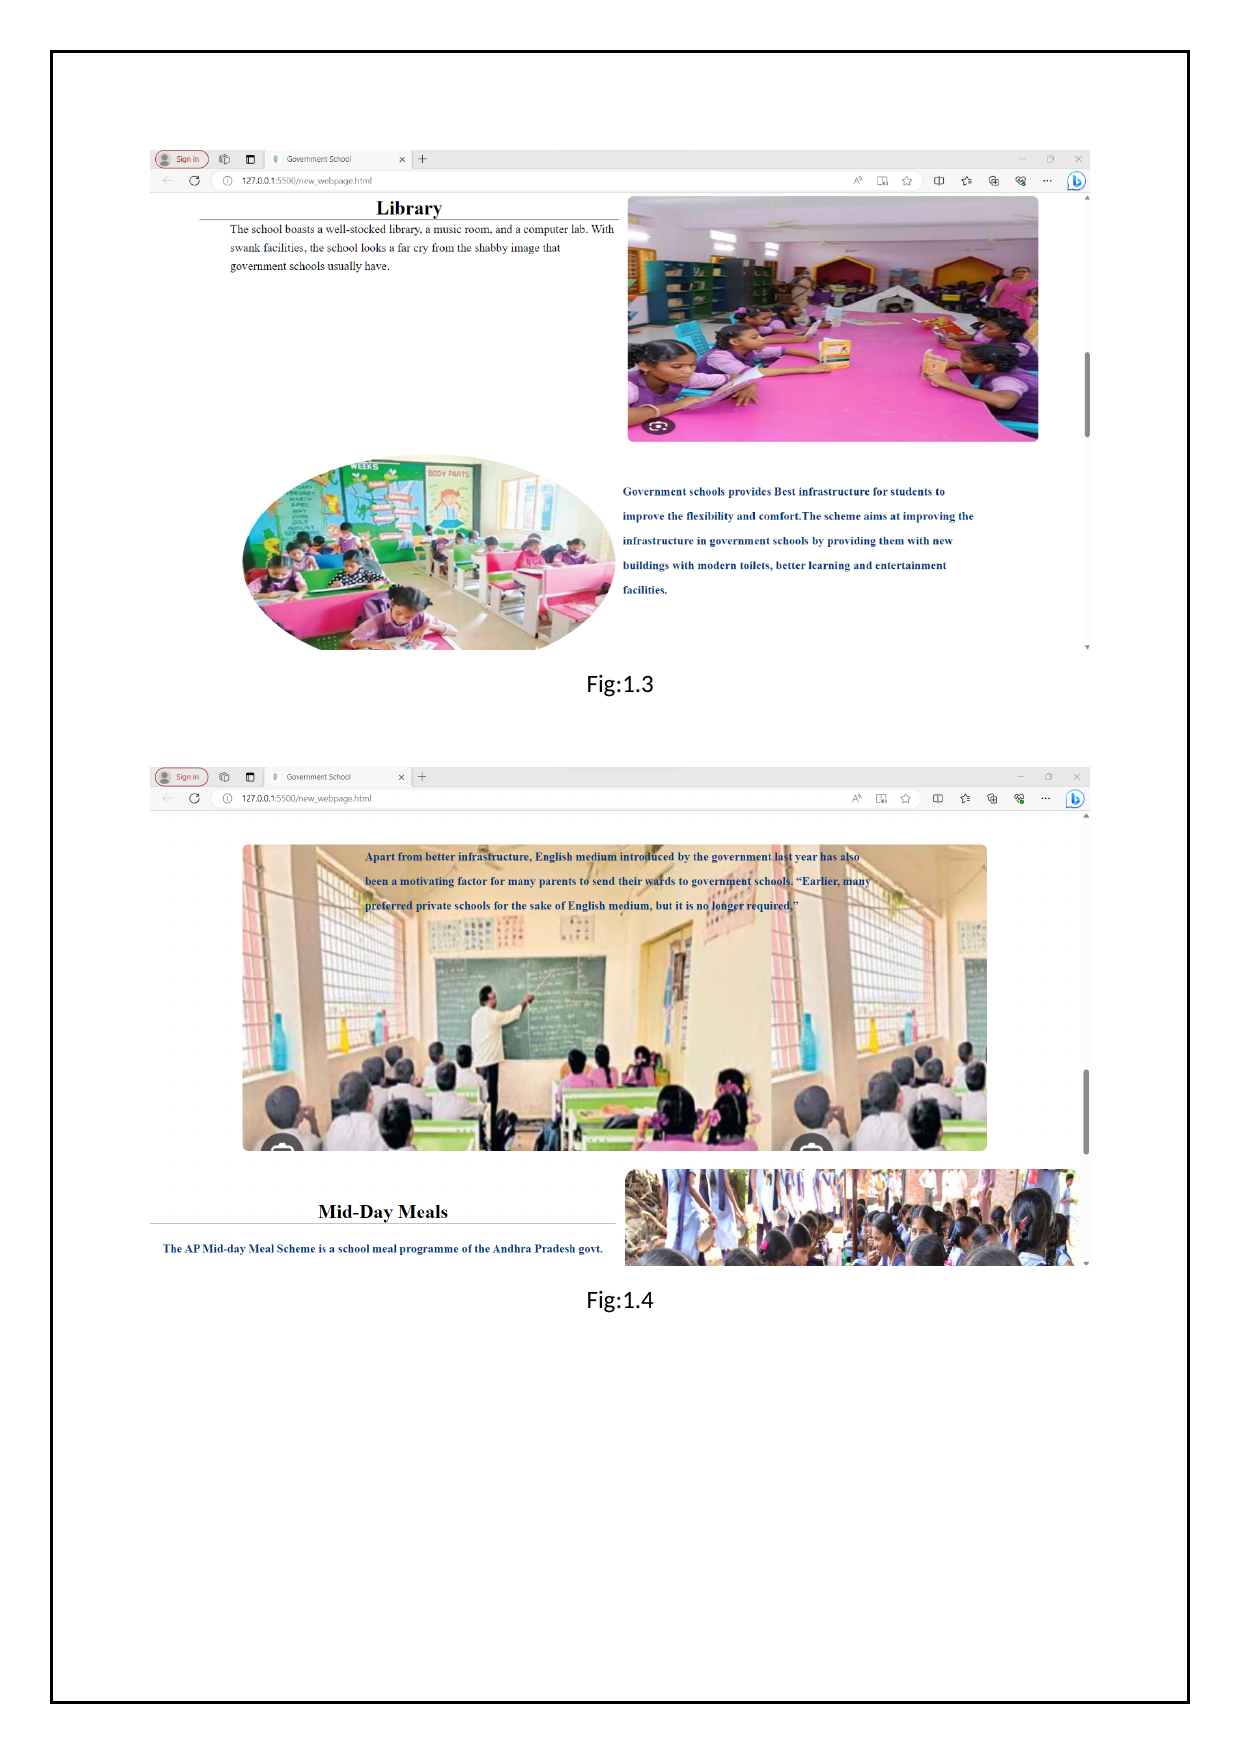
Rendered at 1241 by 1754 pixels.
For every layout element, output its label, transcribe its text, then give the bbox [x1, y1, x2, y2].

text Fig:1.4 [150, 1284, 1090, 1315]
text Fig:1.3 [150, 668, 1090, 699]
picture [150, 150, 1091, 650]
picture [150, 767, 1091, 1266]
